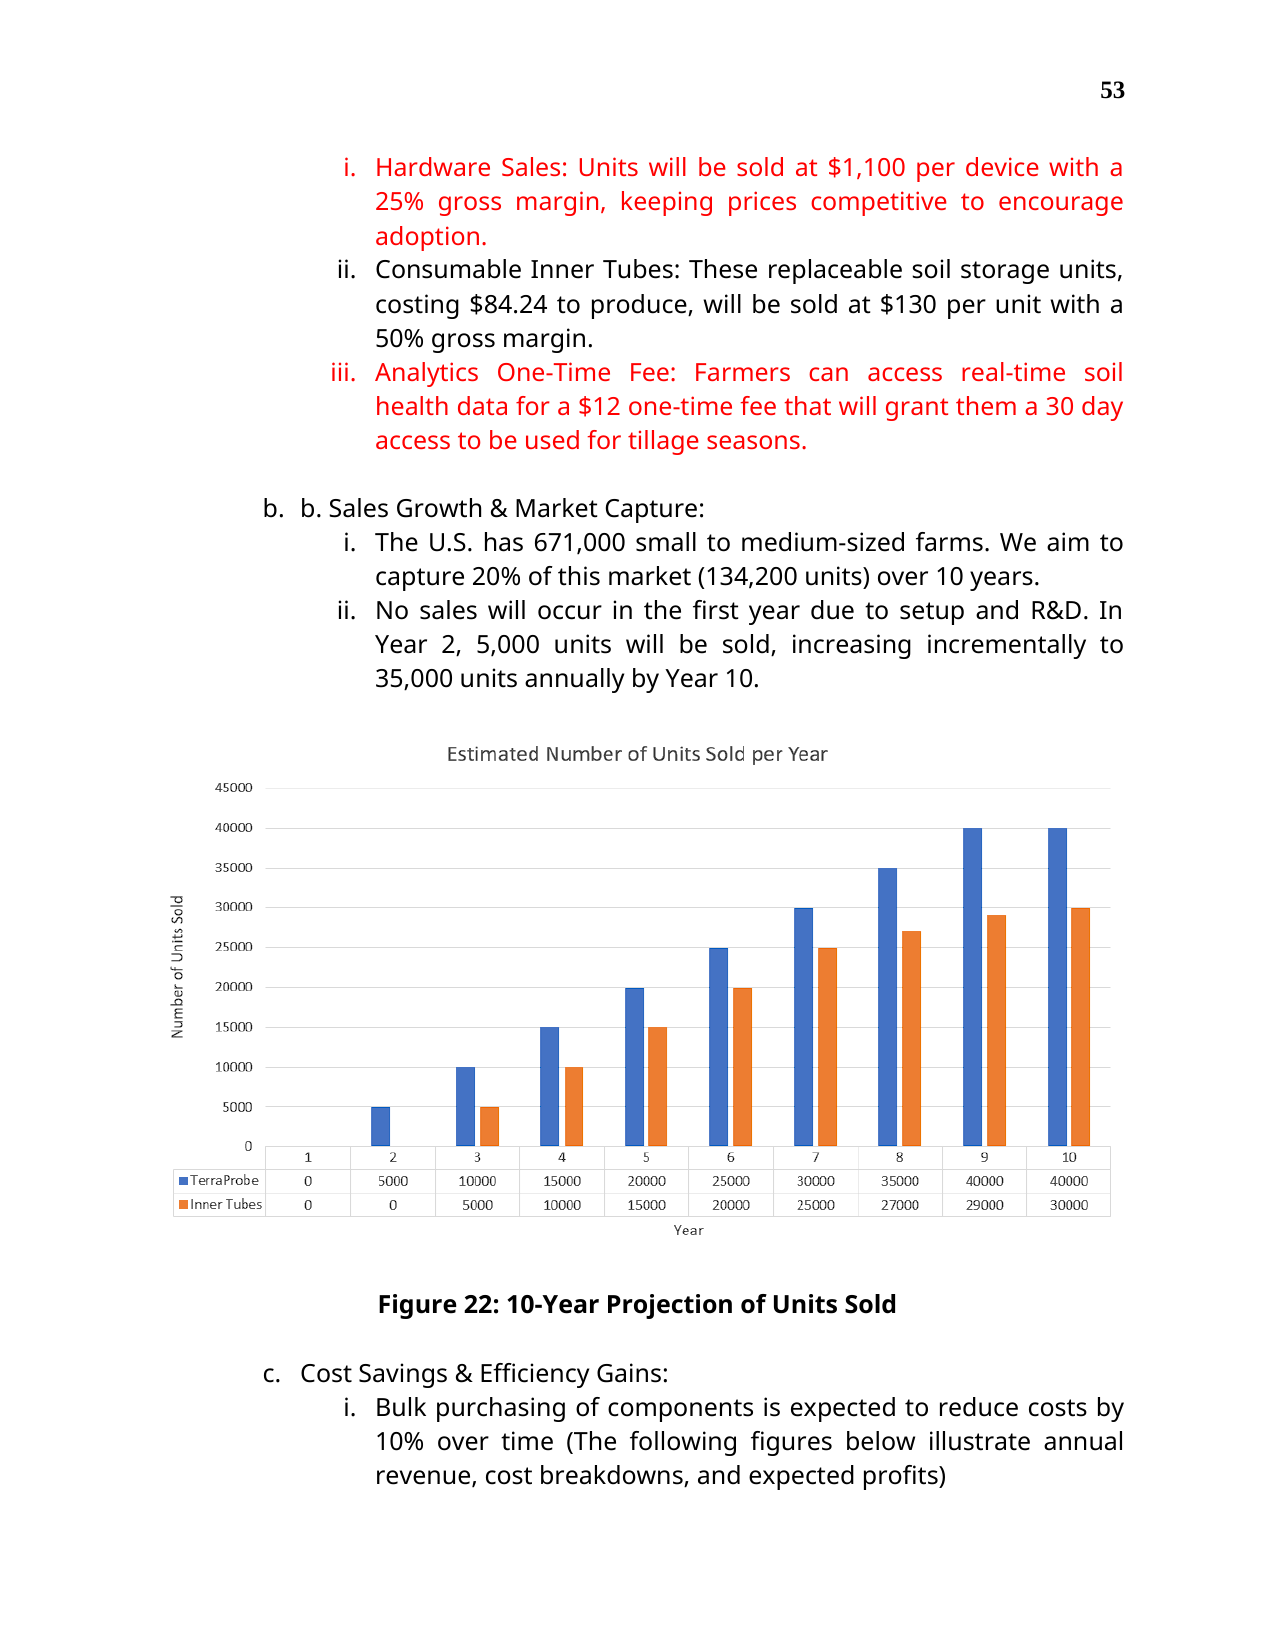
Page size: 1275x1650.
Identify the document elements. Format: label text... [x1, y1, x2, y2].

picture [150, 797, 1125, 1322]
list Analytics One-Time Fee: Farmers can access real-time soil health data for a $12 one-time fee that will grant them a 30 day access to be used for tillage seasons. [356, 422, 1125, 525]
list b. Sales Growth & Market Capture: [262, 559, 1125, 593]
list No sales will occur in the first year due to setup and R&D. In Year 2, 5,000 units will be sold, increasing incrementally to 35,000 units annually by Year 10. [356, 661, 1125, 763]
list Consumable Inner Tubes: These replaceable soil storage units, costing $84.24 to produce, will be sold at $130 per unit with a 50% gross margin. [356, 320, 1125, 422]
list Hardware Sales: Units will be sold at $1,100 per device with a 25% gross margin, keeping prices competitive to encourage adoption. [356, 218, 1125, 320]
list The U.S. has 671,000 small to medium-sized farms. We aim to capture 20% of this market (134,200 units) over 10 years. [356, 593, 1125, 661]
text Figure 22: 10-Year Projection of Units Sold [150, 1355, 1125, 1389]
list a. Based on market analysis and projected demand, TerraProbe is expected to generate revenue through multiple streams: [262, 150, 1125, 218]
list Cost Savings & Efficiency Gains: [262, 1423, 1125, 1457]
